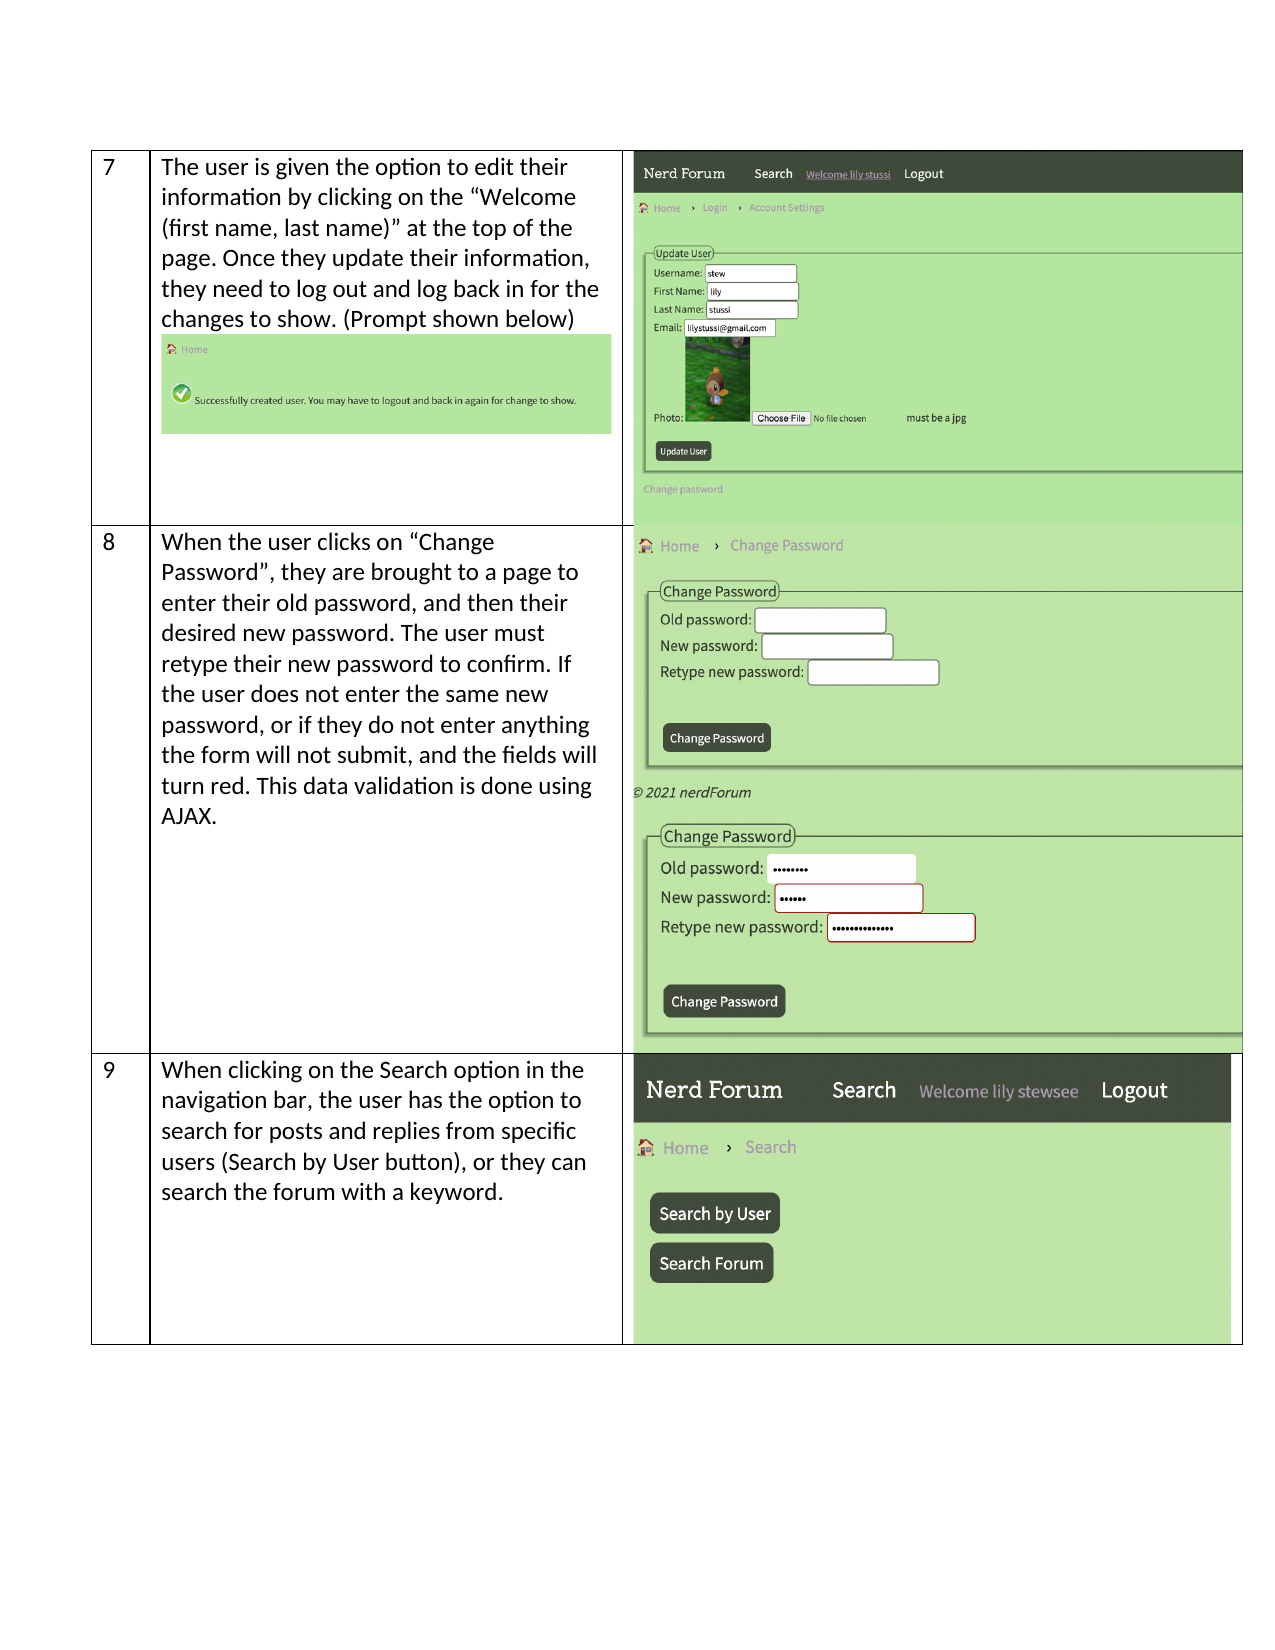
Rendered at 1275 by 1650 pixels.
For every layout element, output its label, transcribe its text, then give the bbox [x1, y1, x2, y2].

table_cell [623, 151, 633, 525]
table_cell 7 [92, 151, 149, 525]
picture [633, 1054, 1232, 1344]
picture [161, 334, 612, 434]
table_cell [623, 526, 633, 1053]
table_cell When clicking on the Search option in the navigation bar, the user has the option to search for posts and replies from specific users (Search by User button), or they can search the forum with a keyword. [151, 1054, 622, 1344]
table_cell 9 [92, 1054, 149, 1344]
table_cell The user is given the option to edit their information by clicking on the “Welcome (first name, last name)” at the top of the page. Once they update their information, they need to log out and log back in for the changes to show. (Prompt shown below) [151, 151, 622, 525]
table_cell [623, 1054, 633, 1344]
table_cell [1232, 1054, 1242, 1344]
picture [633, 151, 1243, 1053]
table_cell 8 [92, 526, 149, 1053]
table_cell When the user clicks on “Change Password”, they are brought to a page to enter their old password, and then their desired new password. The user must retype their new password to confirm. If the user does not enter the same new password, or if they do not enter anything the form will not submit, and the fields will turn red. This data validation is done using AJAX. [151, 526, 622, 1053]
